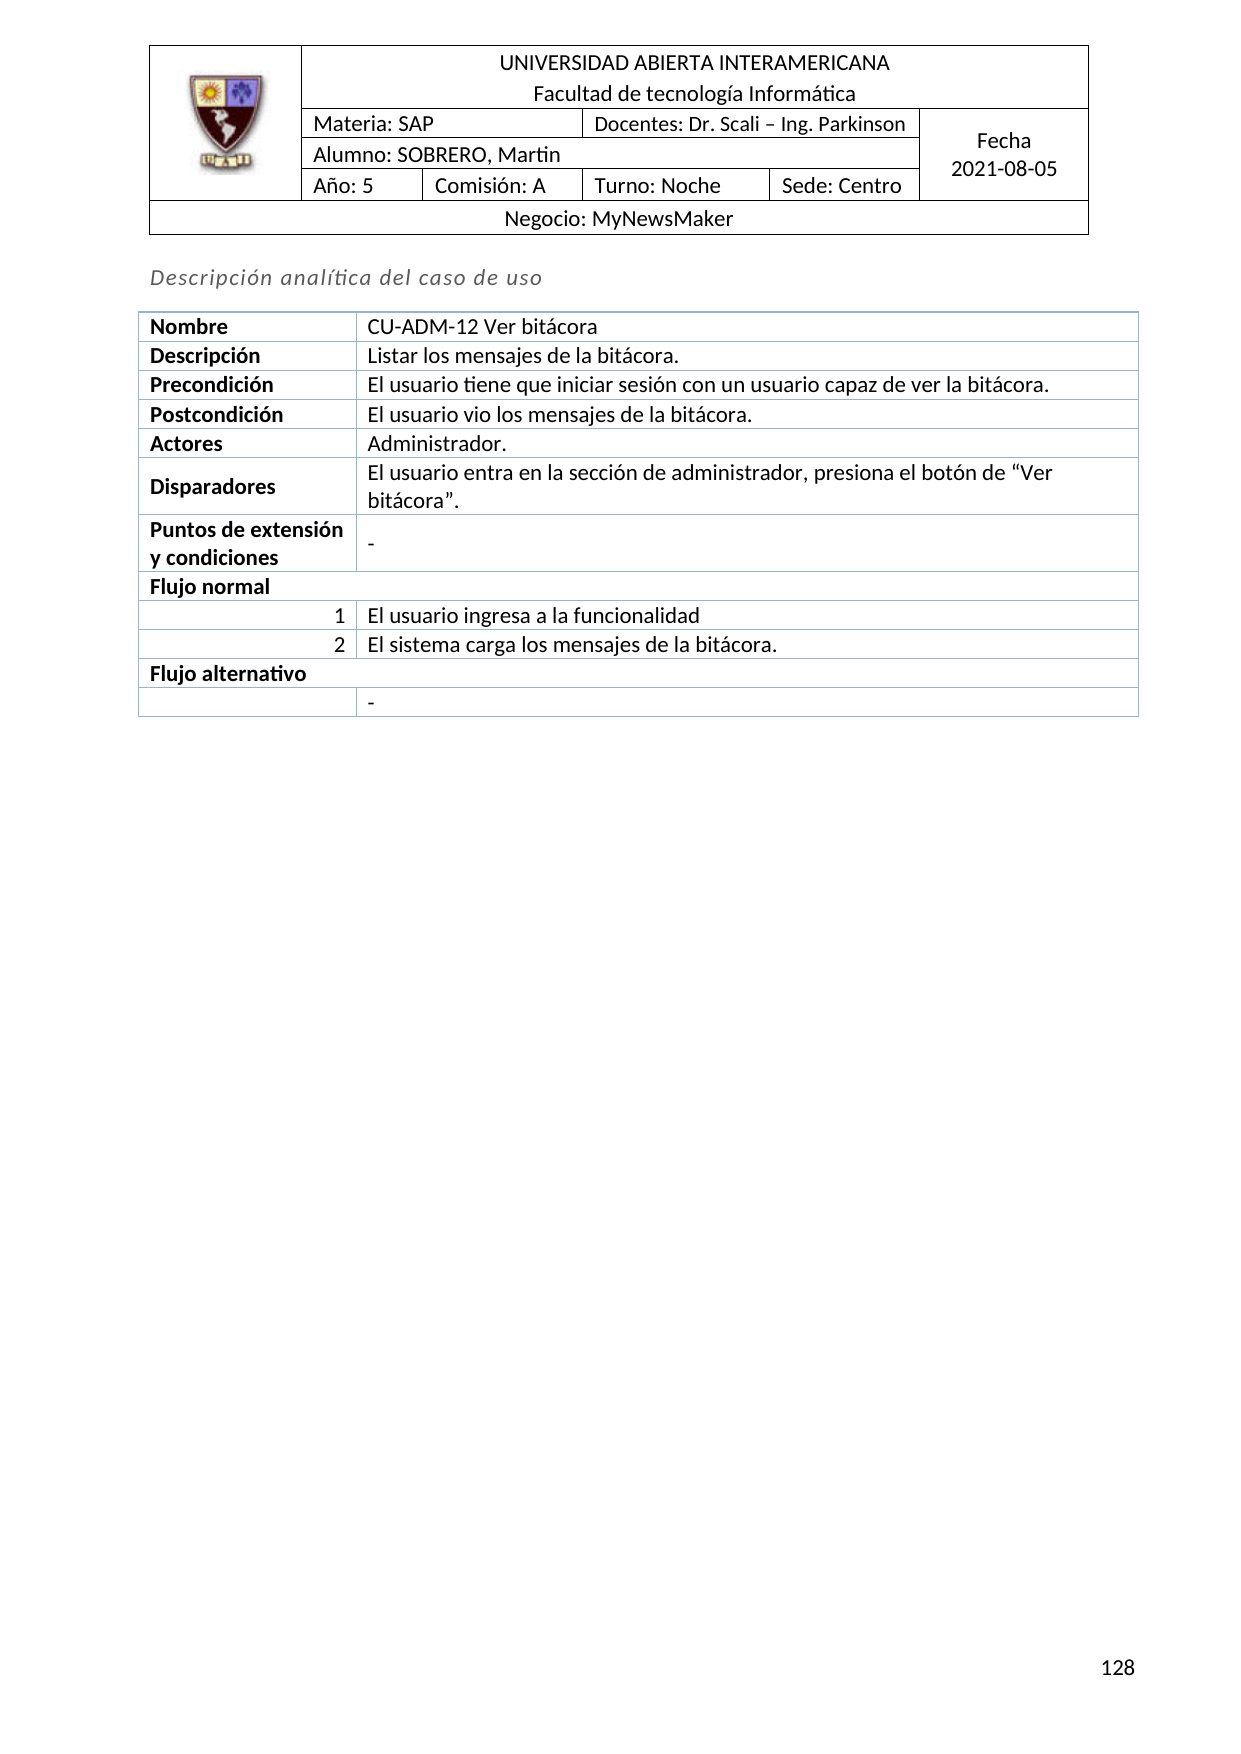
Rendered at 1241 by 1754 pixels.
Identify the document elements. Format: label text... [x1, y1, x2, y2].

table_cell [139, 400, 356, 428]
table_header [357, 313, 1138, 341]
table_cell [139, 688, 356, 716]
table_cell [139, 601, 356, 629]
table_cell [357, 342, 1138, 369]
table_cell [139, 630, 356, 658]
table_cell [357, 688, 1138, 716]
picture [175, 67, 276, 180]
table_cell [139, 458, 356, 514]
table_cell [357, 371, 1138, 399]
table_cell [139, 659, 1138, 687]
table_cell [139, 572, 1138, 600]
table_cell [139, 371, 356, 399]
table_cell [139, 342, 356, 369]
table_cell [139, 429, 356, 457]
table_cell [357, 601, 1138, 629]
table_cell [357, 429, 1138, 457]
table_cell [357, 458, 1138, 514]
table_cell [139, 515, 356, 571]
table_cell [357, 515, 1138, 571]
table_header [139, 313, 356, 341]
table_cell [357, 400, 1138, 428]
subtitle Descripción analítica del caso de uso [150, 263, 1135, 291]
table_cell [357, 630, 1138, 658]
